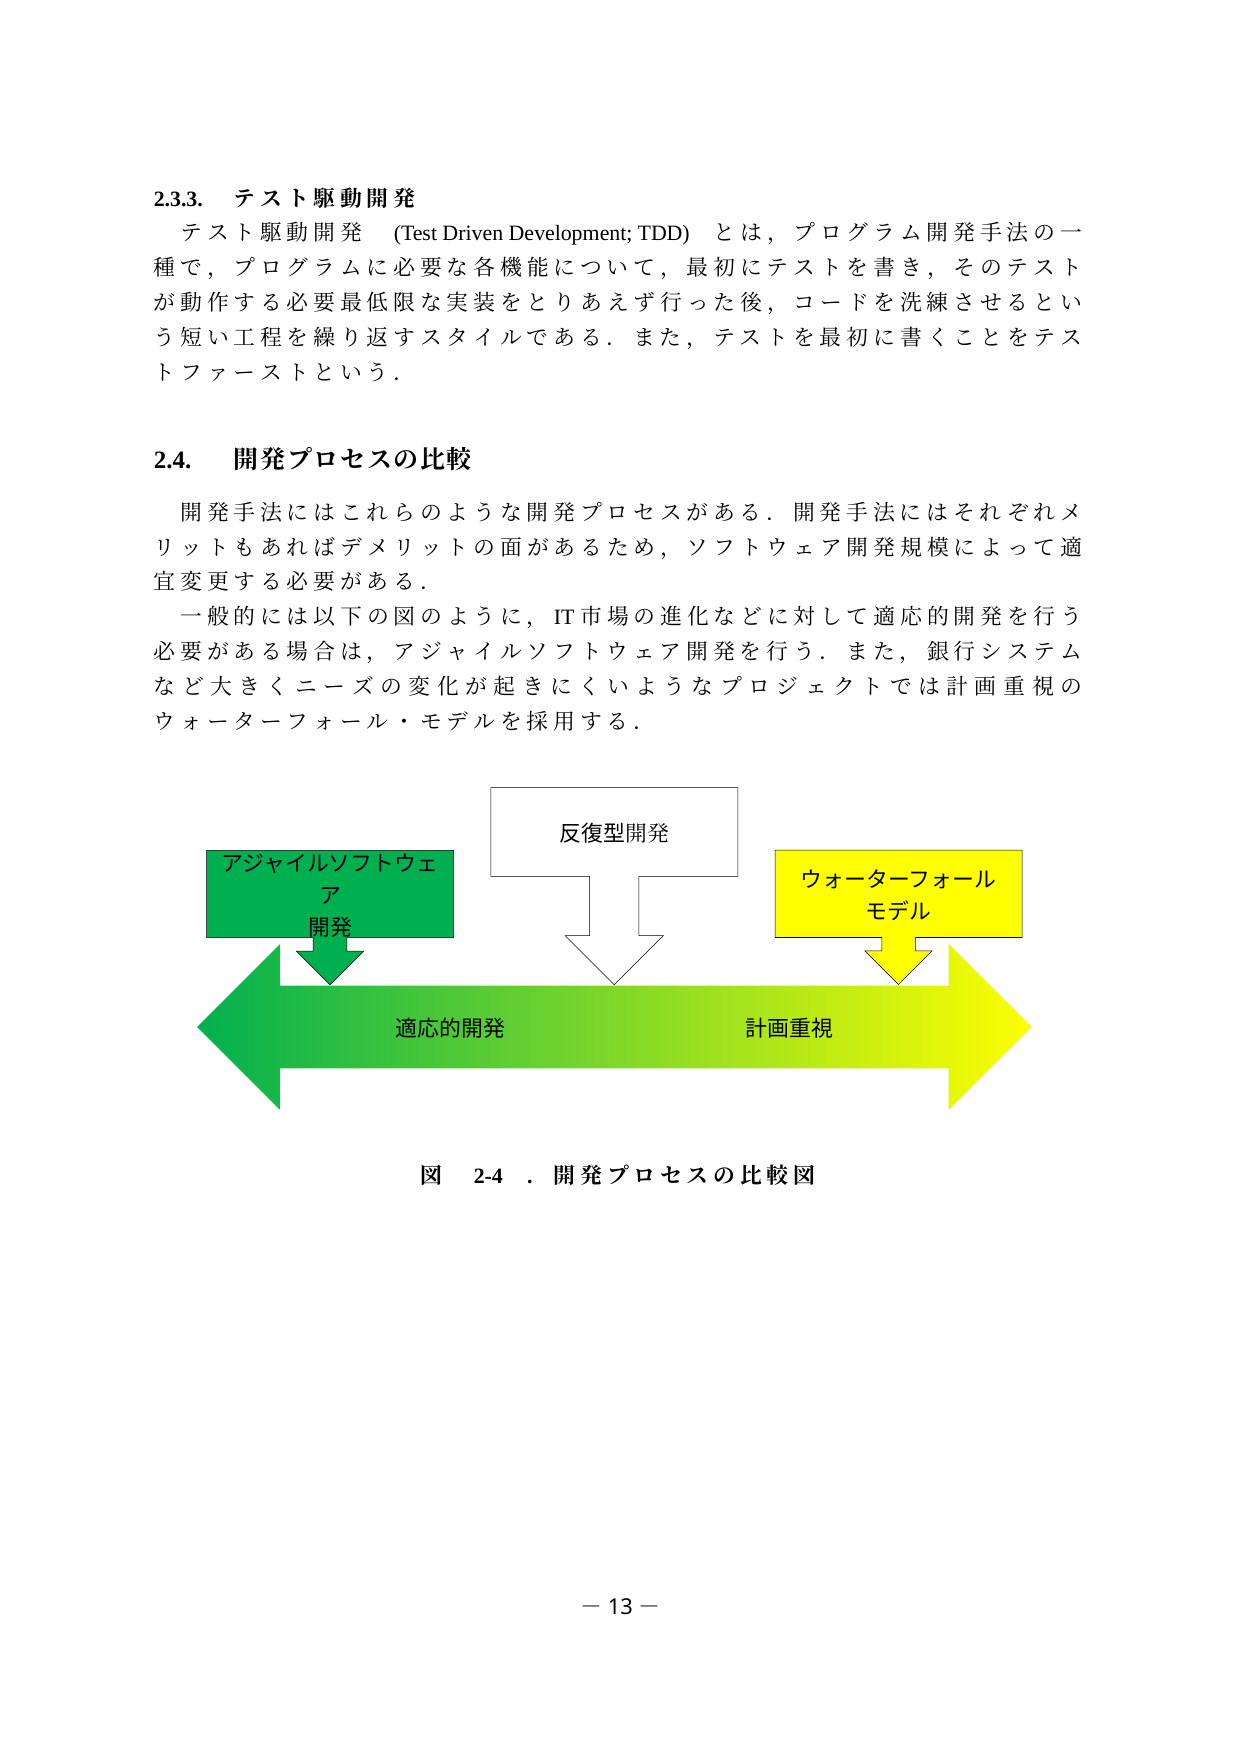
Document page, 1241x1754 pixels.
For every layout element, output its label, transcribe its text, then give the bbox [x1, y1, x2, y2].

text テスト駆動開発 (Test Driven Development; TDD) とは，プログラム開発手法の一種で，プログラムに必要な各機能について，最初にテストを書き，そのテストが動作する必要最低限な実装をとりあえず行った後，コードを洗練させるという短い工程を繰り返すスタイルである．また，テストを最初に書くことをテストファーストという． [153, 214, 1087, 388]
list テスト駆動開発 [153, 179, 1087, 214]
text 開発手法にはこれらのような開発プロセスがある．開発手法にはそれぞれメリットもあればデメリットの面があるため，ソフトウェア開発規模によって適宜変更する必要がある． [153, 493, 1087, 598]
text 一般的には以下の図のように，IT市場の進化などに対して適応的開発を行う必要がある場合は，アジャイルソフトウェア開発を行う．また，銀行システムなど大きくニーズの変化が起きにくいようなプロジェクトでは計画重視のウォーターフォール・モデルを採用する． [153, 598, 1087, 737]
list 開発プロセスの比較 [153, 423, 1087, 493]
